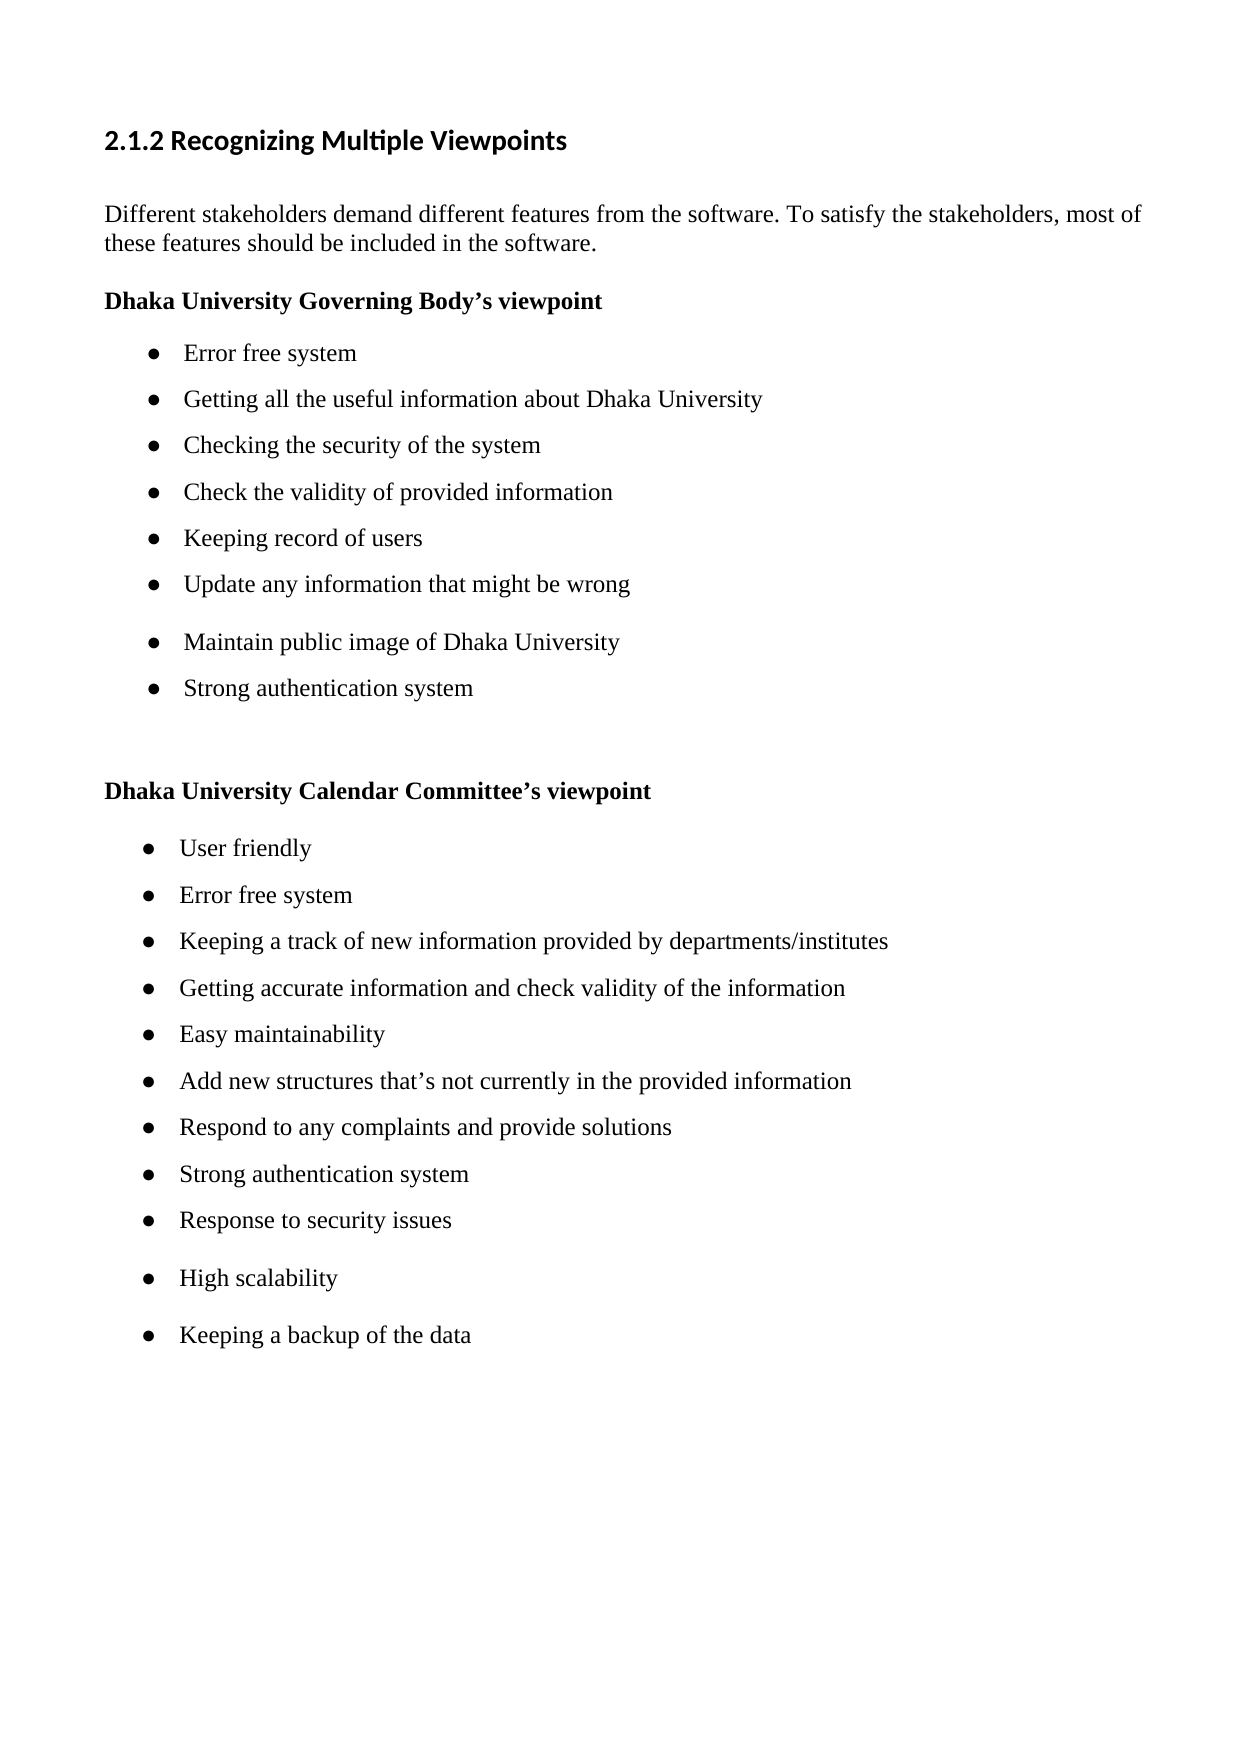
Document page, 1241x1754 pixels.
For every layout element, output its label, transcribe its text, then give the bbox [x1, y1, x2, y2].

list Keeping a track of new information provided by departments/institutes [141, 926, 1152, 955]
list Check the validity of provided information [146, 477, 1152, 505]
list Response to security issues [141, 1206, 1152, 1234]
list Error free system [146, 338, 1152, 367]
text Different stakeholders demand different features from the software. To satisfy the stakeholders, most of these features should be included in the software. [104, 201, 1152, 256]
list Checking the security of the system [146, 430, 1152, 459]
list Error free system [141, 880, 1152, 908]
list Update any information that might be wrong [146, 569, 1152, 598]
text Dhaka University Governing Body’s viewpoint [104, 286, 1152, 314]
list Add new structures that’s not currently in the provided information [141, 1066, 1152, 1094]
list User friendly [141, 833, 1152, 862]
text 2.1.2 Recognizing Multiple Viewpoints [104, 122, 1152, 157]
list Maintain public image of Dhaka University [146, 627, 1152, 655]
list Keeping record of users [146, 523, 1152, 552]
list Getting accurate information and check validity of the information [141, 973, 1152, 1001]
list Getting all the useful information about Dhaka University [146, 384, 1152, 413]
list High scalability [141, 1263, 1152, 1292]
text Dhaka University Calendar Committee’s viewpoint [104, 776, 1152, 805]
list Keeping a backup of the data [141, 1321, 1152, 1349]
list Strong authentication system [141, 1159, 1152, 1188]
list Strong authentication system [146, 673, 1152, 702]
list Respond to any complaints and provide solutions [141, 1112, 1152, 1141]
list Easy maintainability [141, 1019, 1152, 1048]
